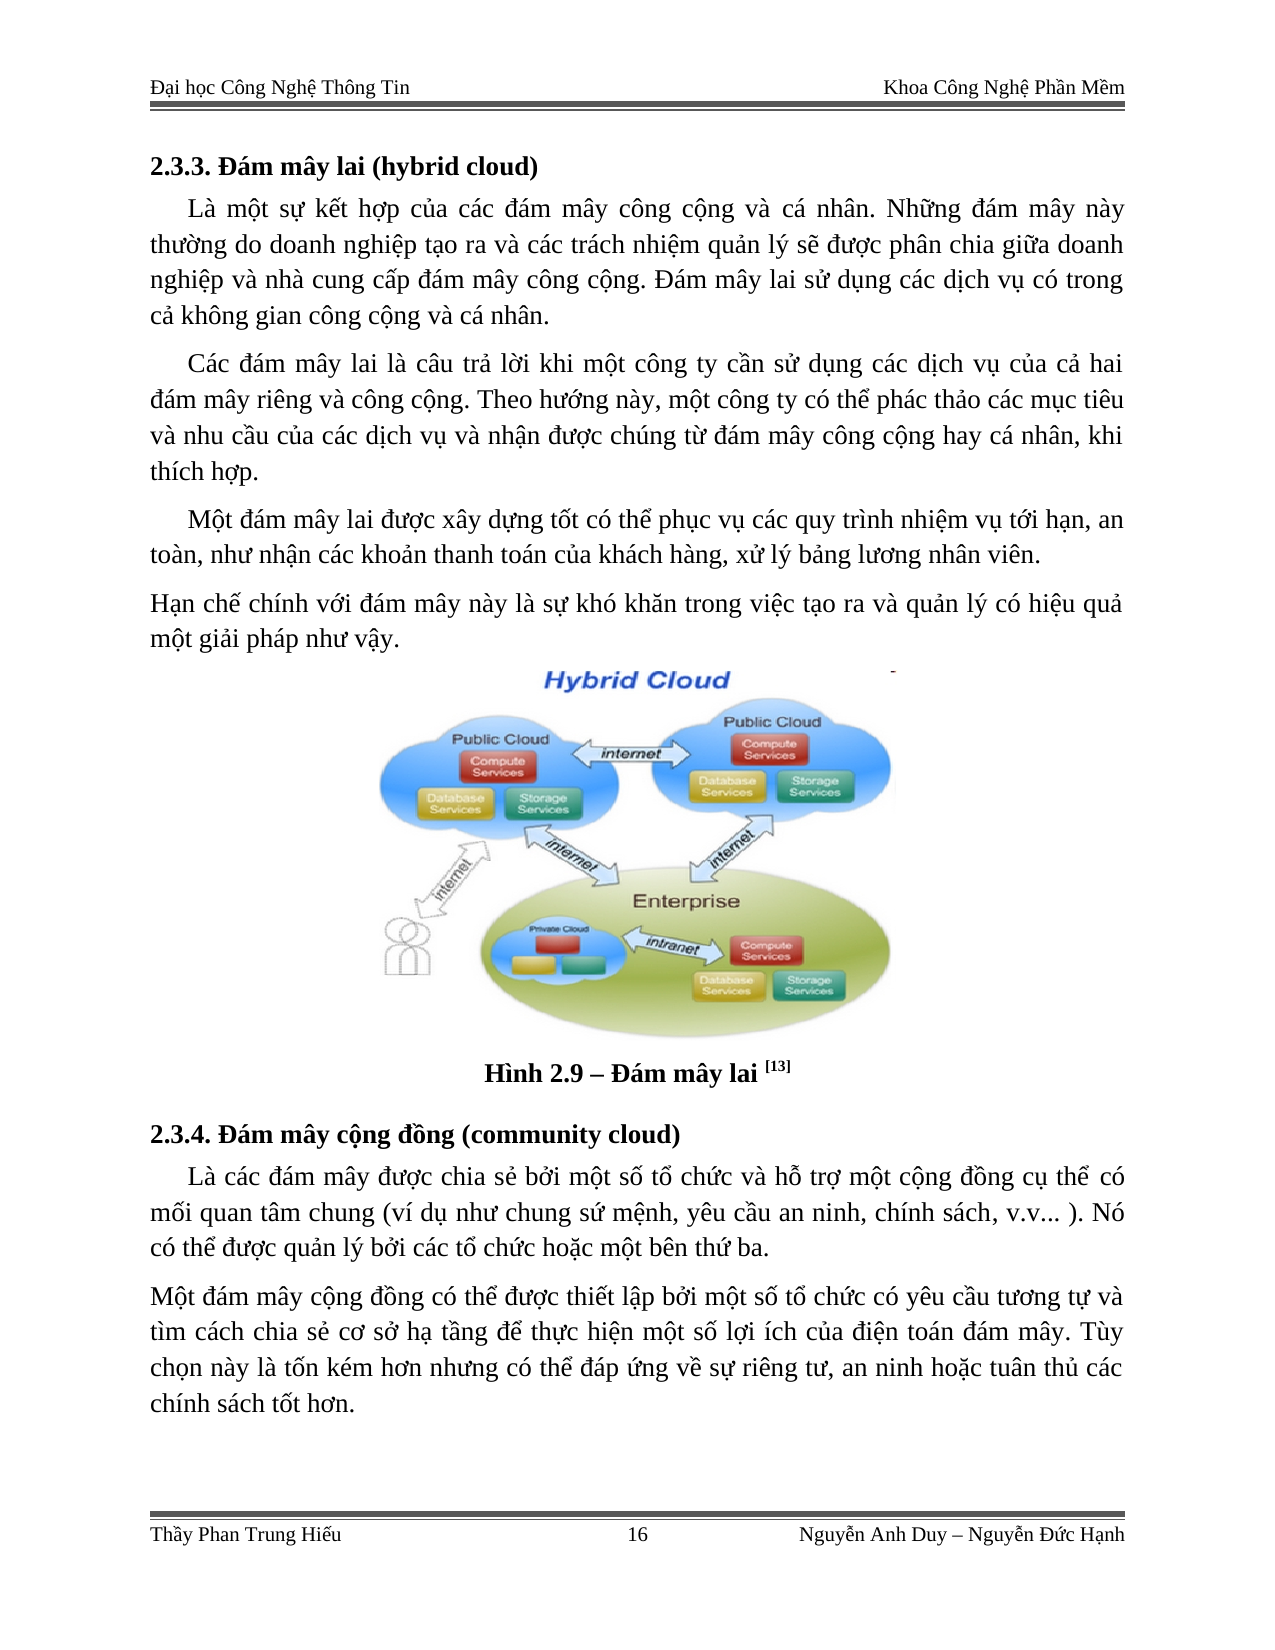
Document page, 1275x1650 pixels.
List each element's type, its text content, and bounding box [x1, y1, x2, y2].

text Hạn chế chính với đám mây này là sự khó khăn trong việc tạo ra và quản lý có hiệu quả một giải pháp như vậy. [150, 587, 1125, 654]
subtitle 2.3.4. Đám mây cộng đồng (community cloud) [150, 1118, 1125, 1149]
picture [378, 670, 898, 1041]
text Là các đám mây được chia sẻ bởi một số tổ chức và hỗ trợ một cộng đồng cụ thể có mối quan tâm chung (ví dụ như chung sứ mệnh, yêu cầu an ninh, chính sách, v.v... ). Nó có thể được quản lý bởi các tổ chức hoặc một bên thứ ba. [150, 1160, 1125, 1263]
subtitle 2.3.3. Đám mây lai (hybrid cloud) [150, 150, 1125, 181]
text Một đám mây lai được xây dựng tốt có thể phục vụ các quy trình nhiệm vụ tới hạn, an toàn, như nhận các khoản thanh toán của khách hàng, xử lý bảng lương nhân viên. [150, 503, 1125, 570]
text Là một sự kết hợp của các đám mây công cộng và cá nhân. Những đám mây này thường do doanh nghiệp tạo ra và các trách nhiệm quản lý sẽ được phân chia giữa doanh nghiệp và nhà cung cấp đám mây công cộng. Đám mây lai sử dụng các dịch vụ có trong cả không gian công cộng và cá nhân. [150, 192, 1125, 330]
text Một đám mây cộng đồng có thể được thiết lập bởi một số tổ chức có yêu cầu tương tự và tìm cách chia sẻ cơ sở hạ tầng để thực hiện một số lợi ích của điện toán đám mây. Tùy chọn này là tốn kém hơn nhưng có thể đáp ứng về sự riêng tư, an ninh hoặc tuân thủ các chính sách tốt hơn. [150, 1280, 1125, 1418]
text Các đám mây lai là câu trả lời khi một công ty cần sử dụng các dịch vụ của cả hai đám mây riêng và công cộng. Theo hướng này, một công ty có thể phác thảo các mục tiêu và nhu cầu của các dịch vụ và nhận được chúng từ đám mây công cộng hay cá nhân, khi thích hợp. [150, 347, 1125, 486]
text Hình 2.9 – Đám mây lai [13] [150, 1057, 1125, 1088]
